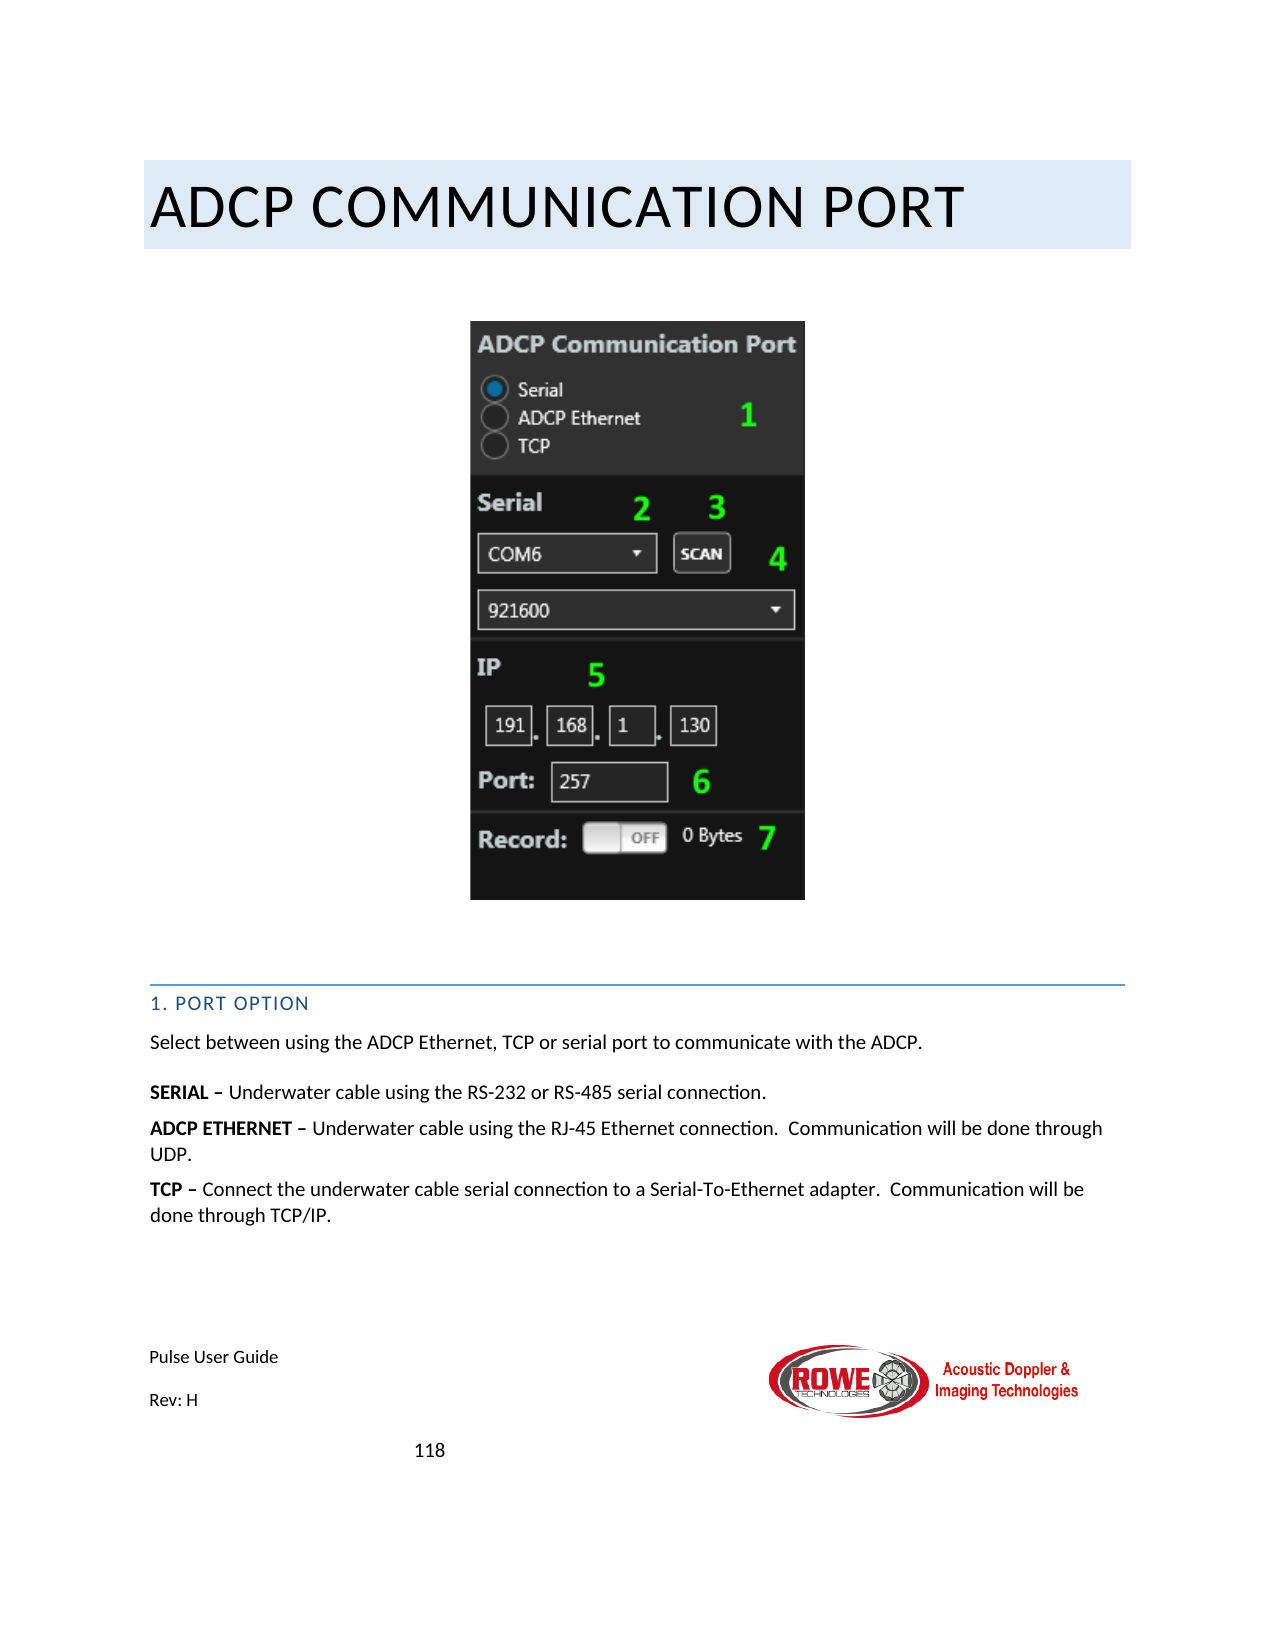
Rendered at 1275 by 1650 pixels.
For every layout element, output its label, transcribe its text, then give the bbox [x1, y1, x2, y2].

text Select between using the ADCP Ethernet, TCP or serial port to communicate with the ADCP. [150, 1029, 1125, 1055]
picture [470, 321, 805, 900]
picture [768, 1344, 1114, 1425]
subtitle 1. Port Option [150, 986, 1125, 1015]
text TCP – Connect the underwater cable serial connection to a Serial-To-Ethernet adapter. Communication will be done through TCP/IP. [150, 1177, 1125, 1227]
subtitle ADCP Communication Port [150, 167, 1125, 243]
text SERIAL – Underwater cable using the RS-232 or RS-485 serial connection. [150, 1079, 1125, 1105]
text ADCP ETHERNET – Underwater cable using the RJ-45 Ethernet connection. Communication will be done through UDP. [150, 1115, 1125, 1166]
